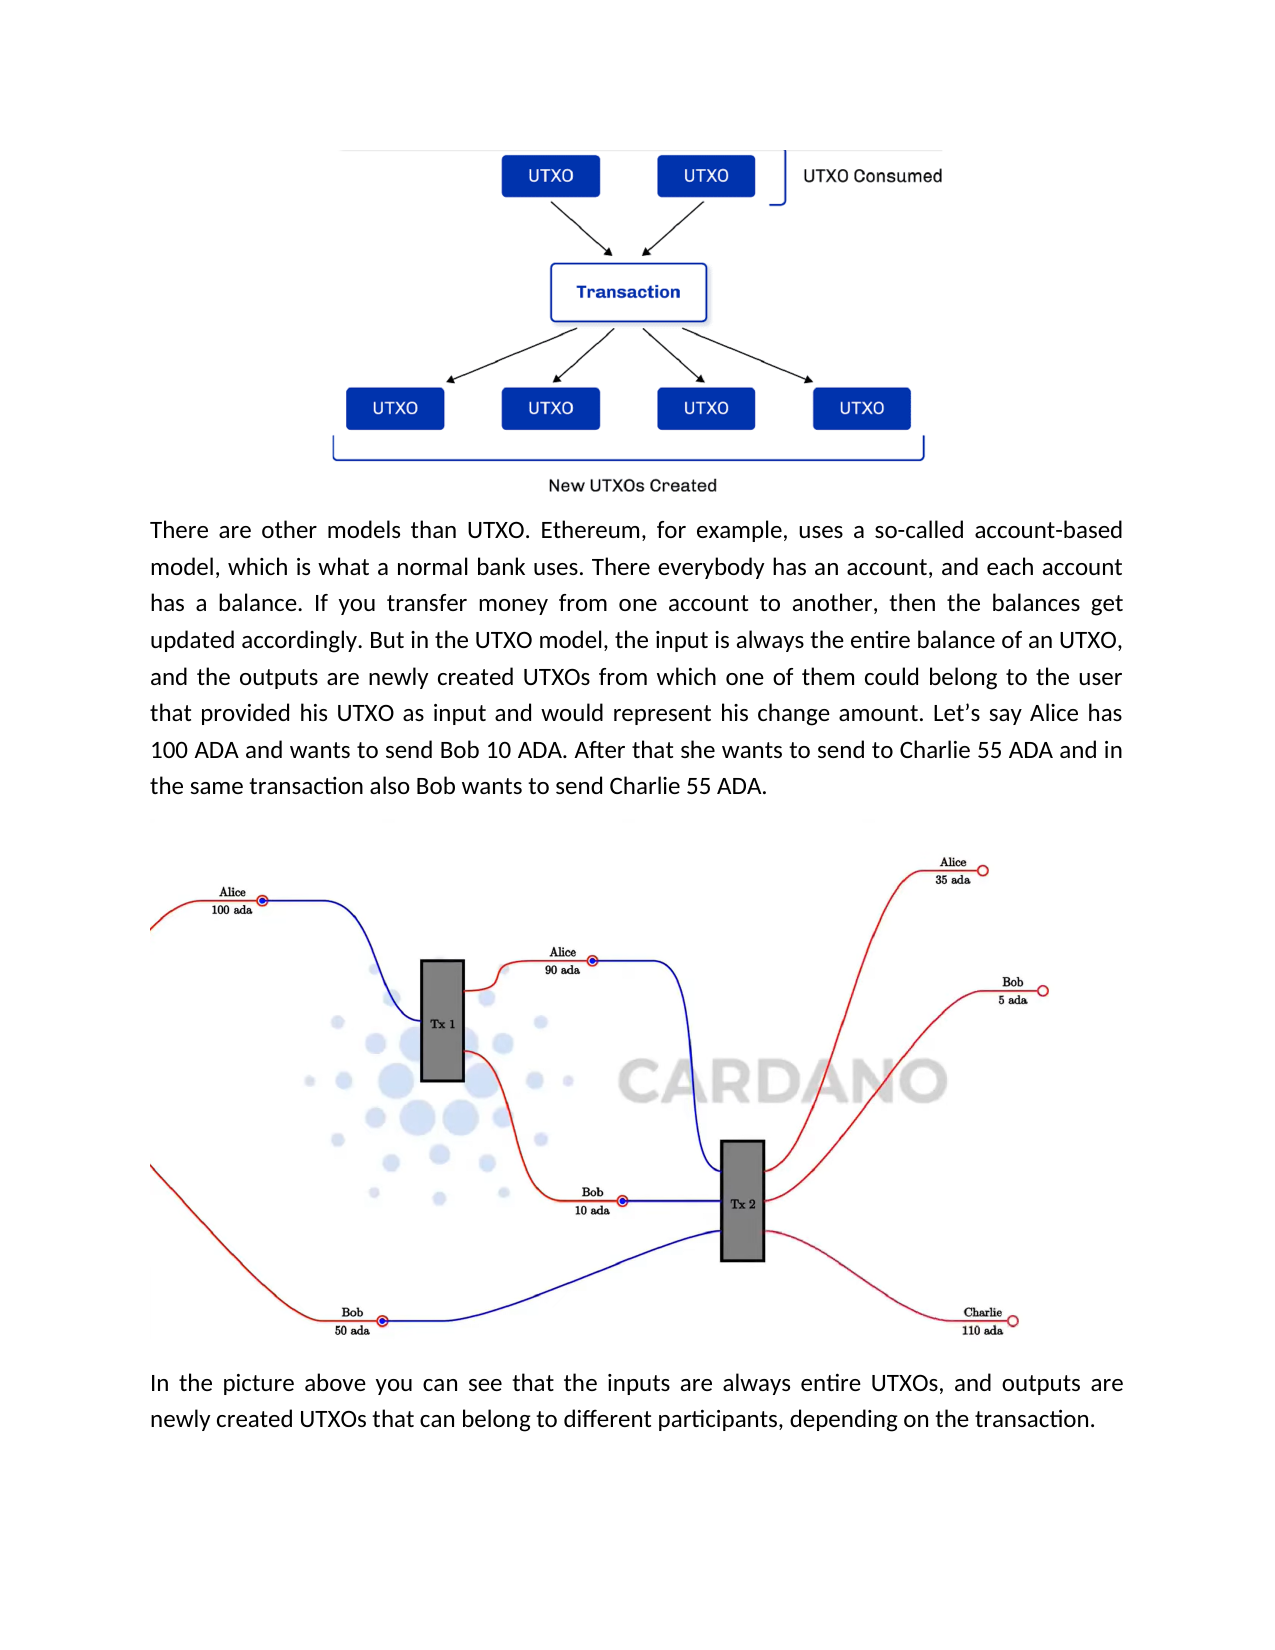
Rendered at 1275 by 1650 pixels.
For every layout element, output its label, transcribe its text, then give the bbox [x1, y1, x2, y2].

picture [150, 819, 1096, 1349]
picture [332, 150, 943, 496]
text In the picture above you can see that the inputs are always entire UTXOs, and outputs are newly created UTXOs that can belong to different participants, depending on the transaction. [150, 1367, 1125, 1434]
text There are other models than UTXO. Ethereum, for example, uses a so-called account-based model, which is what a normal bank uses. There everybody has an account, and each account has a balance. If you transfer money from one account to another, then the balances get updated accordingly. But in the UTXO model, the input is always the entire balance of an UTXO, and the outputs are newly created UTXOs from which one of them could belong to the user that provided his UTXO as input and would represent his change amount. Let’s say Alice has 100 ADA and wants to send Bob 10 ADA. After that she wants to send to Charlie 55 ADA and in the same transaction also Bob wants to send Charlie 55 ADA. [150, 514, 1125, 801]
